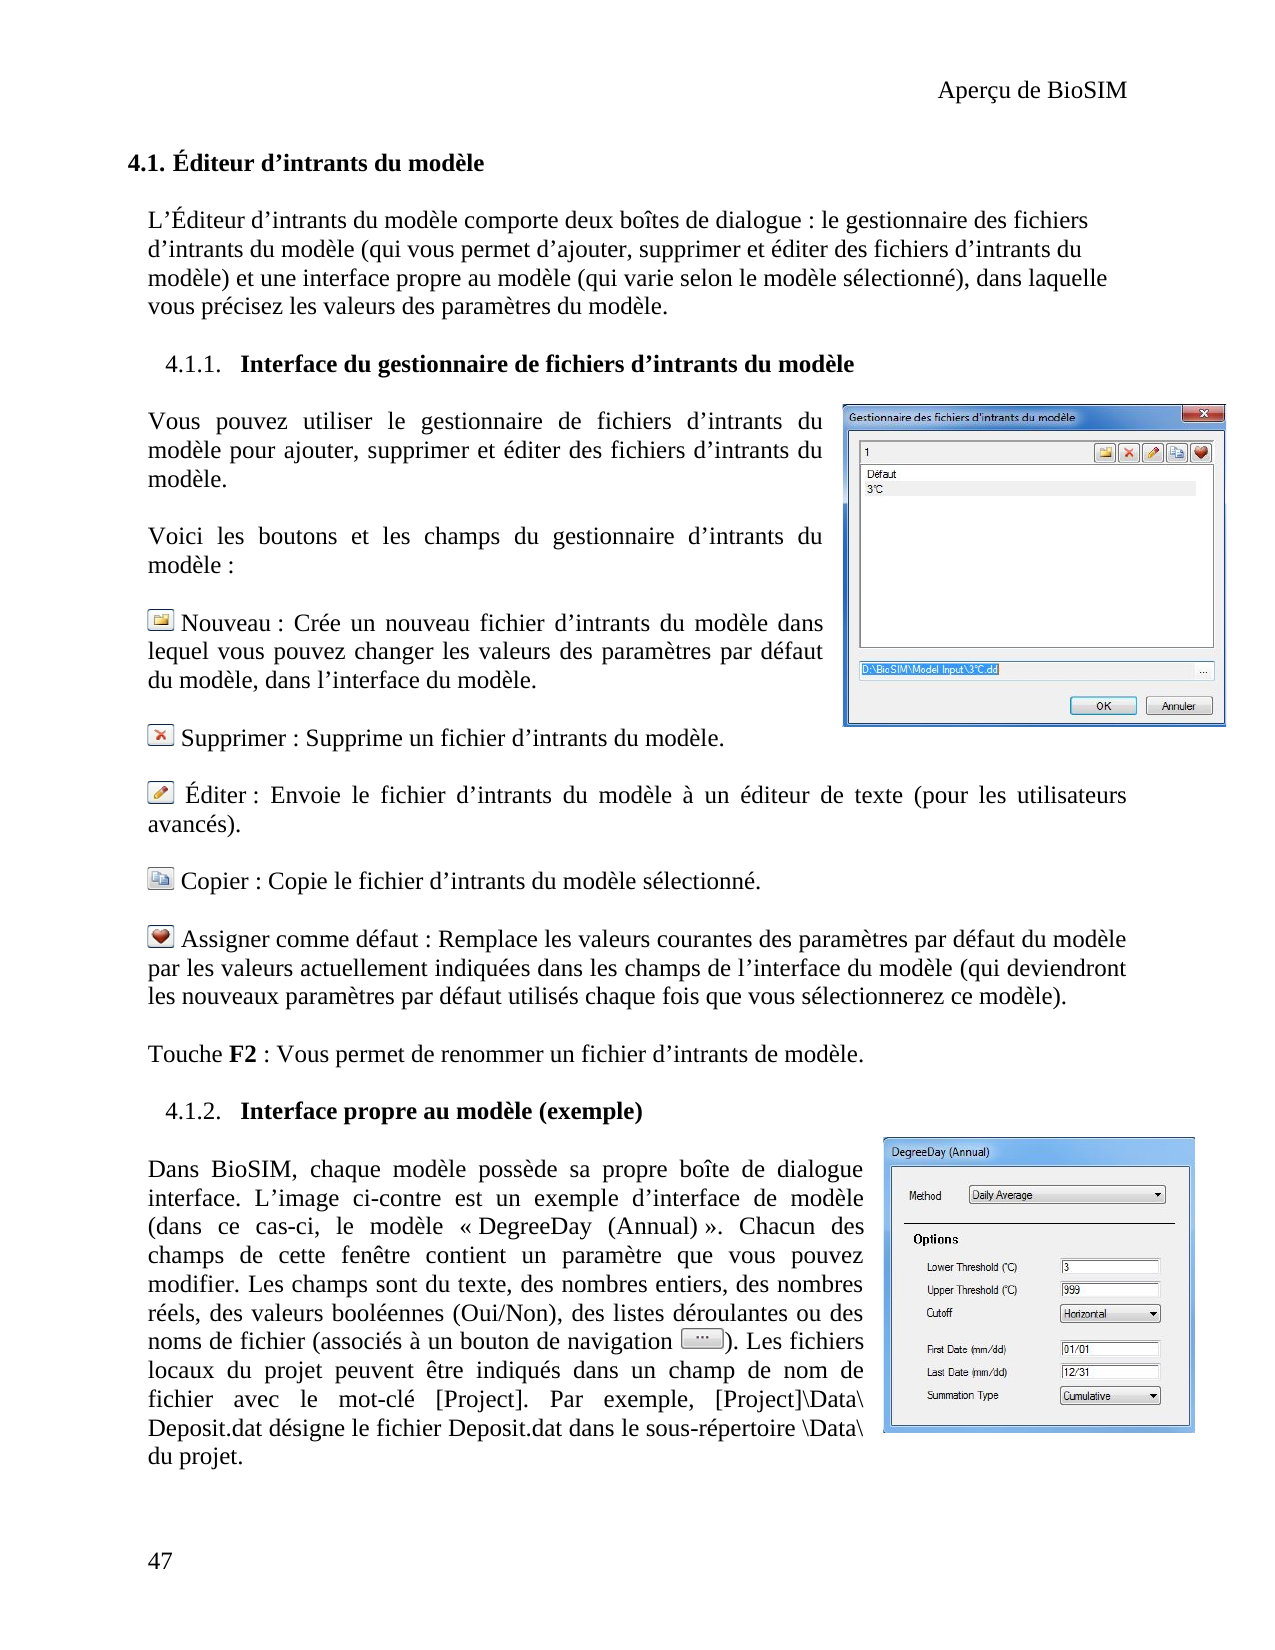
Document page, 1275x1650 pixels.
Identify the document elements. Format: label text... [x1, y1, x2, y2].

picture [147, 609, 175, 631]
text Éditer : Envoie le fichier d’intrants du modèle à un éditeur de texte (pour les utilisateurs avancés). [148, 780, 1127, 838]
text Dans BioSIM, chaque modèle possède sa propre boîte de dialogue interface. L’image ci-contre est un exemple d’interface de modèle (dans ce cas-ci, le modèle « DegreeDay (Annual) ». Chacun des champs de cette fenêtre contient un paramètre que vous pouvez modifier. Les champs sont du texte, des nombres entiers, des nombres réels, des valeurs booléennes (Oui/Non), des listes déroulantes ou des noms de fichier (associés à un bouton de navigation ). Les fichiers locaux du projet peuvent être indiqués dans un champ de nom de fichier avec le mot-clé [Project]. Par exemple, [Project]\Data\Deposit.dat désigne le fichier Deposit.dat dans le sous-répertoire \Data\ du projet. [148, 1154, 1127, 1470]
text Supprimer : Supprime un fichier d’intrants du modèle. [148, 723, 1127, 751]
text Nouveau : Crée un nouveau fichier d’intrants du modèle dans lequel vous pouvez changer les valeurs des paramètres par défaut du modèle, dans l’interface du modèle. [148, 608, 841, 694]
text Vous pouvez utiliser le gestionnaire d’intrants du modèle pour ajouter, supprimer et éditer des fichiers d’intrants du modèle. [148, 406, 841, 493]
text L’Éditeur d’intrants du modèle comporte deux boîtes de dialogue : le gestionnaire d’intrants du modèle (qui vous permet d’ajouter, supprimer et éditer des fichiers d’intrants du modèle) et une interface propre au modèle (qui varie selon le modèle sélectionné), dans laquelle vous précisez les valeurs des paramètres du modèle. [148, 205, 1127, 320]
picture [147, 781, 175, 804]
text Voici les boutons et les champs du gestionnaire d’intrants du modèle : [148, 521, 841, 579]
subtitle Interface propre au modèle (exemple) [165, 1096, 1127, 1125]
picture [147, 925, 175, 948]
text Touche F2 : Vous permet de renommer un fichier d’intrants de modèle. [148, 1039, 1127, 1068]
subtitle Interface dd’intrants du modèle [165, 349, 1127, 378]
picture [147, 724, 175, 746]
subtitle Éditeur d’intrants du modèle [128, 148, 1127, 176]
picture [882, 1137, 1195, 1431]
picture [147, 867, 175, 890]
text Copier : Copie le fichier d’intrants du modèle sélectionné. [148, 866, 1127, 895]
picture [841, 404, 1226, 726]
text Assigner comme défaut : Remplace les valeurs courantes des paramètres par défaut du modèle par les valeurs actuellement indiquées dans les champs de l’interface du modèle (qui deviendront les nouveaux paramètres par défaut utilisés chaque fois que vous sélectionnerez ce modèle). [148, 924, 1127, 1010]
picture [679, 1327, 724, 1350]
